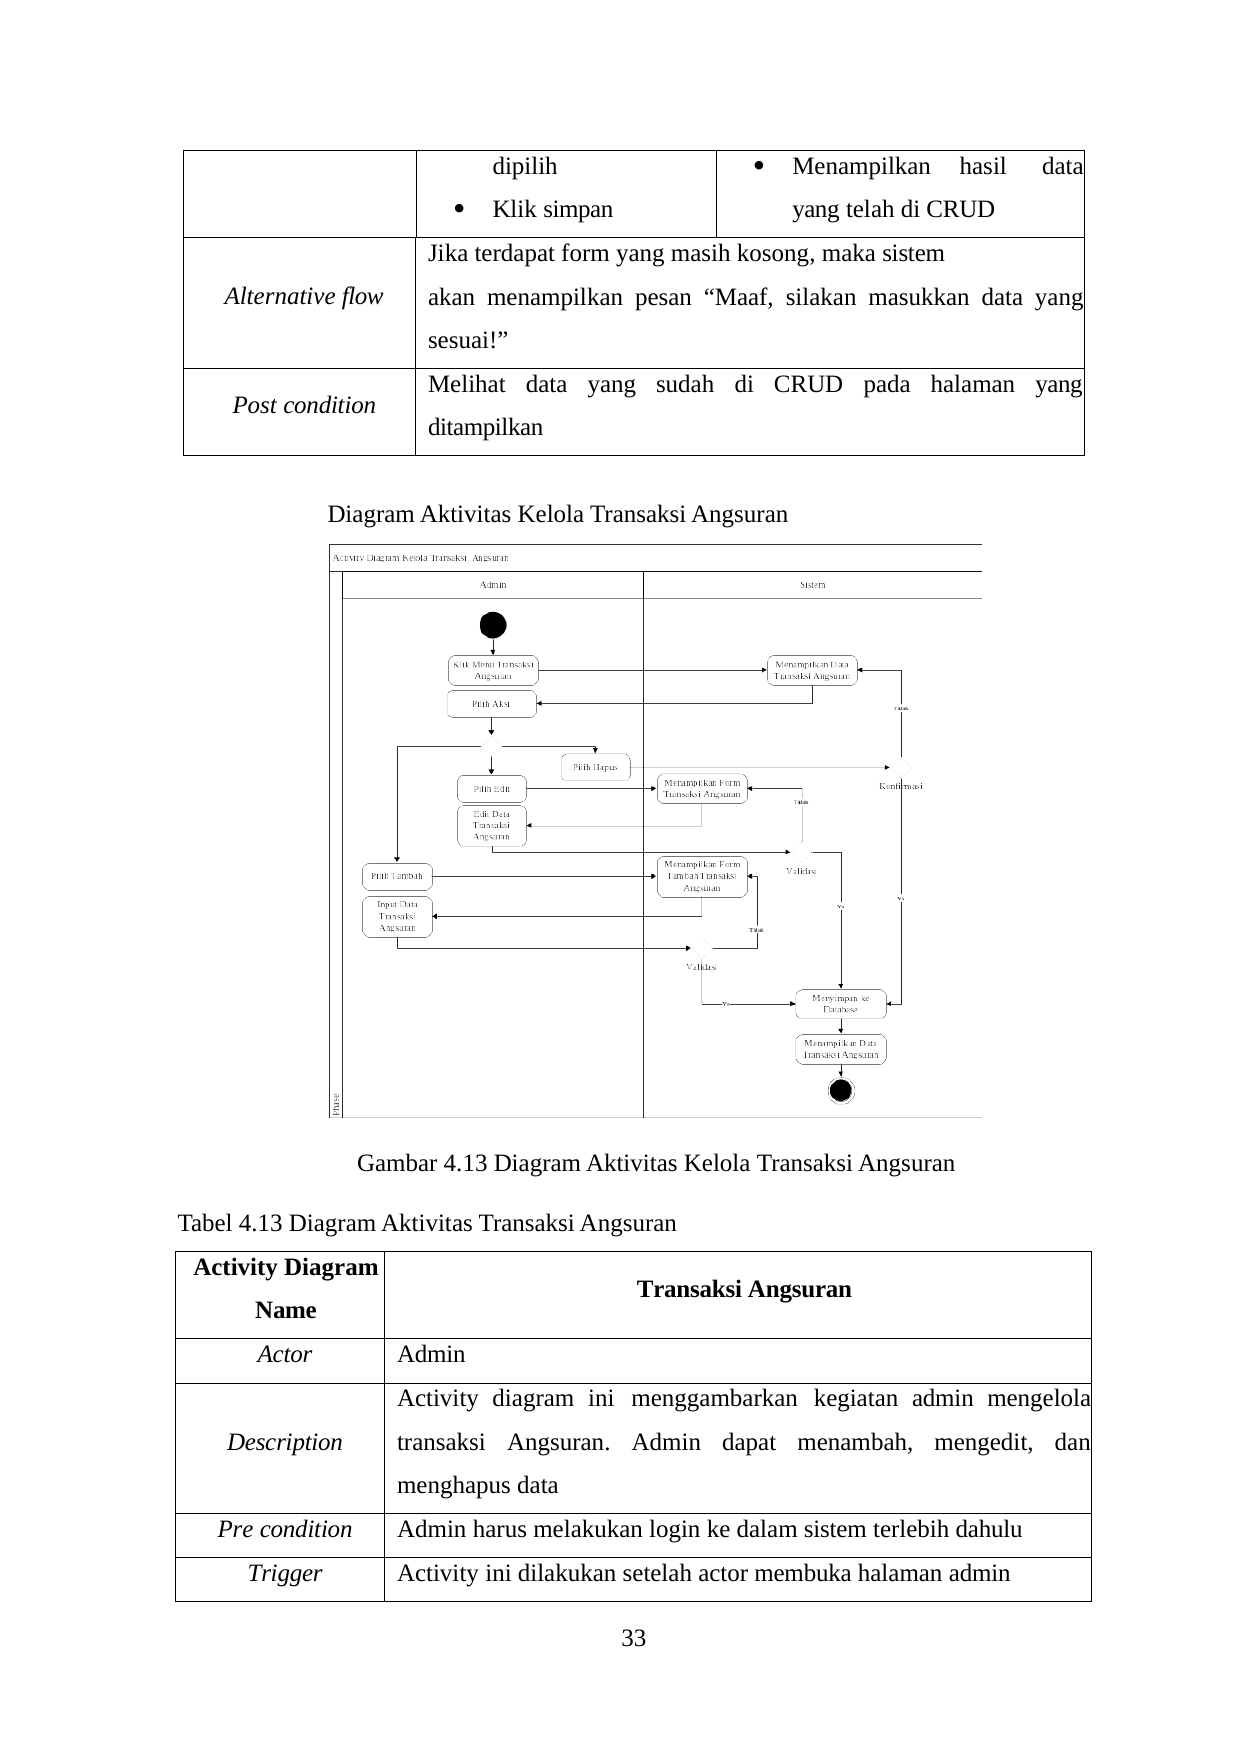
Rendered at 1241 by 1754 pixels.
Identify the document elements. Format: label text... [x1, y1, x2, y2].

text Gambar 4.13 Diagram Aktivitas Kelola Transaksi Angsuran [177, 1148, 1090, 1177]
list Diagram Aktivitas Kelola Transaksi Angsuran [327, 499, 1090, 528]
table_header Transaksi Angsuran [385, 1252, 1091, 1338]
table_cell Trigger [176, 1558, 384, 1601]
table_cell Post condition [184, 369, 415, 455]
text Tabel 4.13 Diagram Aktivitas Transaksi Angsuran [177, 1208, 1090, 1237]
table_cell Admin harus melakukan login ke dalam sistem terlebih dahulu [385, 1514, 1091, 1557]
table_cell Alternative flow [184, 238, 415, 368]
table_cell Description [176, 1384, 384, 1513]
table_cell Pre condition [176, 1514, 384, 1557]
table_cell Melihat data yang sudah di CRUD pada halaman yang ditampilkan [416, 369, 1084, 455]
table_cell Jika terdapat form yang masih kosong, maka sistem akan menampilkan pesan “Maaf, silakan masukkan data yang sesuai!” [416, 238, 1084, 368]
table_cell Activity ini dilakukan setelah actor membuka halaman admin [385, 1558, 1091, 1601]
table_cell Admin [385, 1339, 1091, 1382]
table_header Activity Diagram Name [176, 1252, 384, 1338]
table_cell Activity diagram ini menggambarkan kegiatan admin mengelola transaksi Angsuran. Admin dapat menambah, mengedit, dan menghapus data [385, 1384, 1091, 1513]
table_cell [417, 151, 716, 237]
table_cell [717, 151, 1084, 237]
table_cell Actor [176, 1339, 384, 1382]
